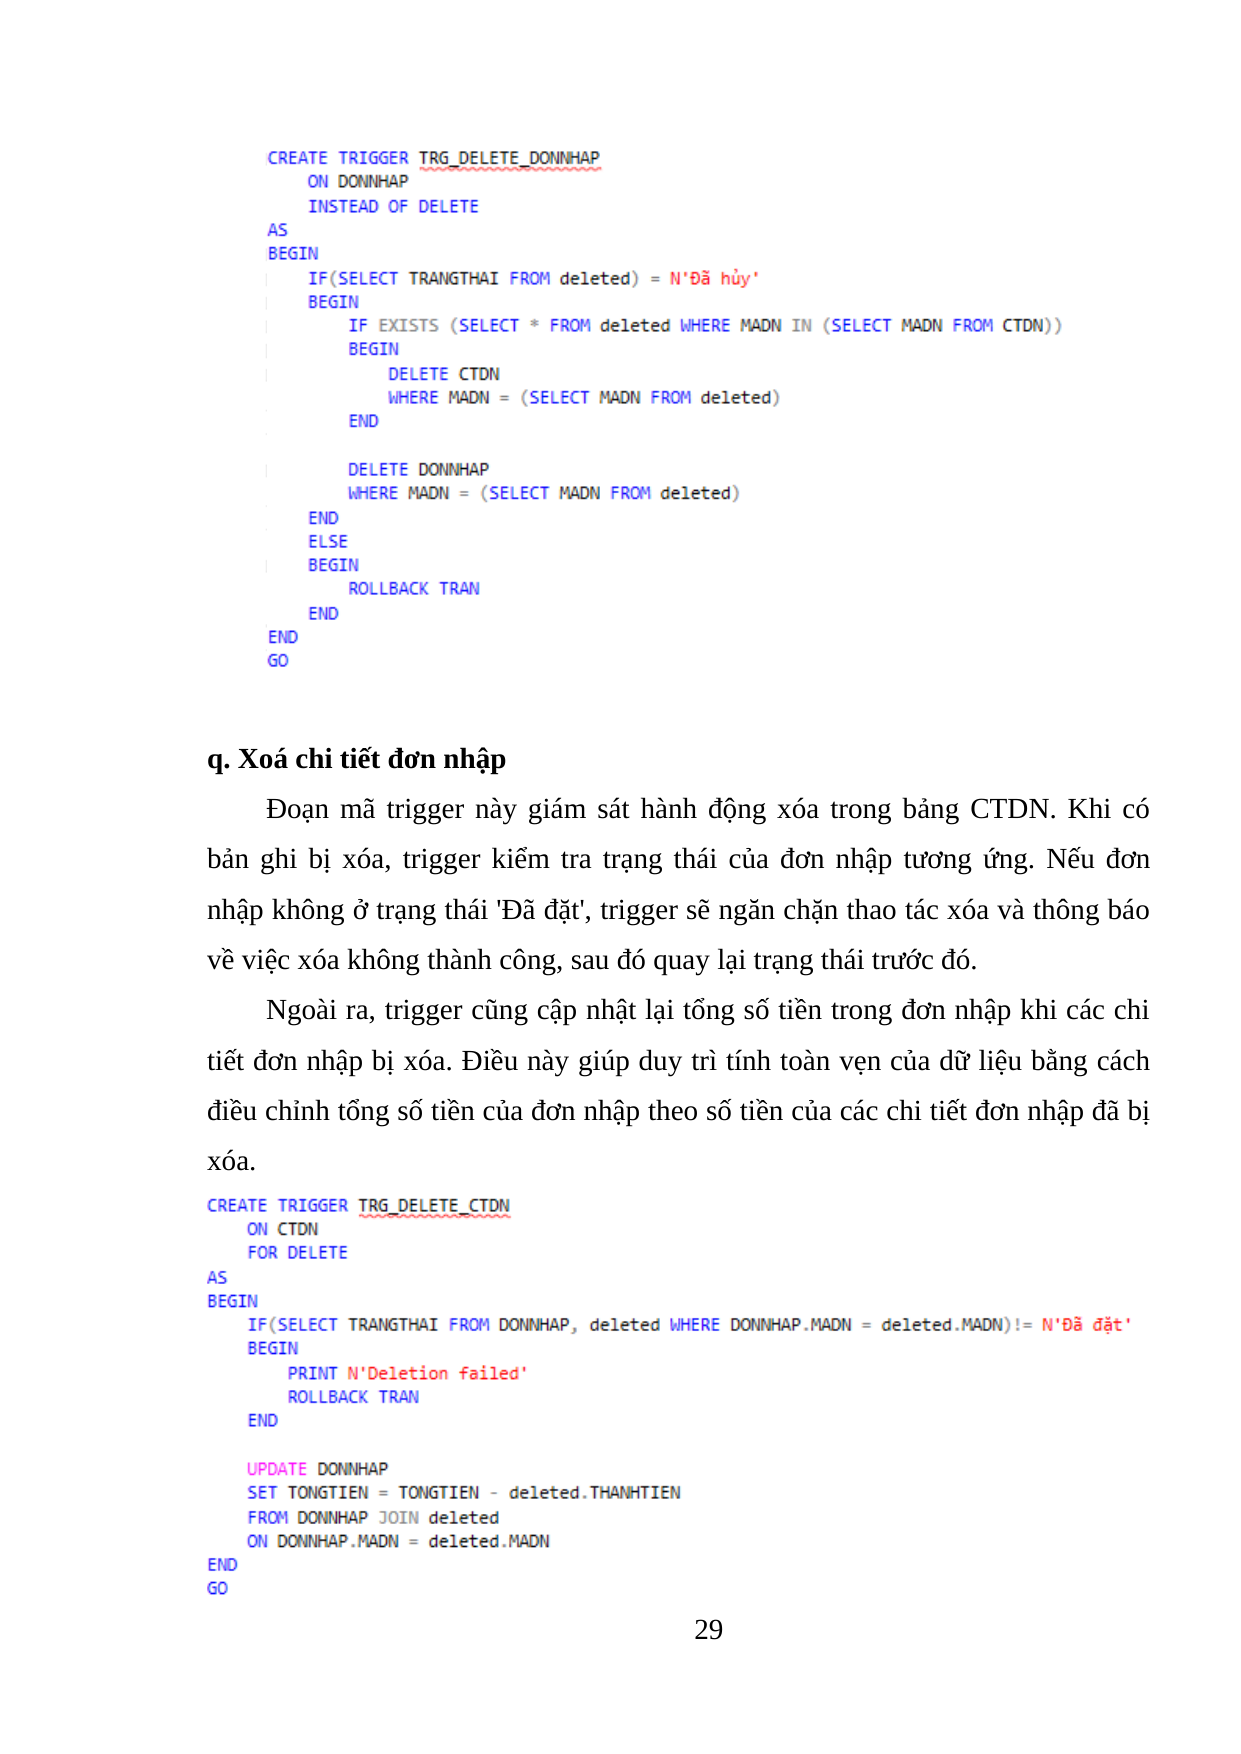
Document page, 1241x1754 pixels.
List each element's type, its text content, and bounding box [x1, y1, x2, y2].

picture [265, 147, 1068, 670]
subtitle Xoá chi tiết đơn nhập [207, 741, 1152, 774]
picture [206, 1193, 1145, 1604]
text Đoạn mã trigger này giám sát hành động xóa trong bảng CTDN. Khi có bản ghi bị xóa, trigger kiểm tra trạng thái của đơn nhập tương ứng. Nếu đơn nhập không ở trạng thái 'Đã đặt', trigger sẽ ngăn chặn thao tác xóa và thông báo về việc xóa không thành công, sau đó quay lại trạng thái trước đó. [207, 791, 1152, 976]
